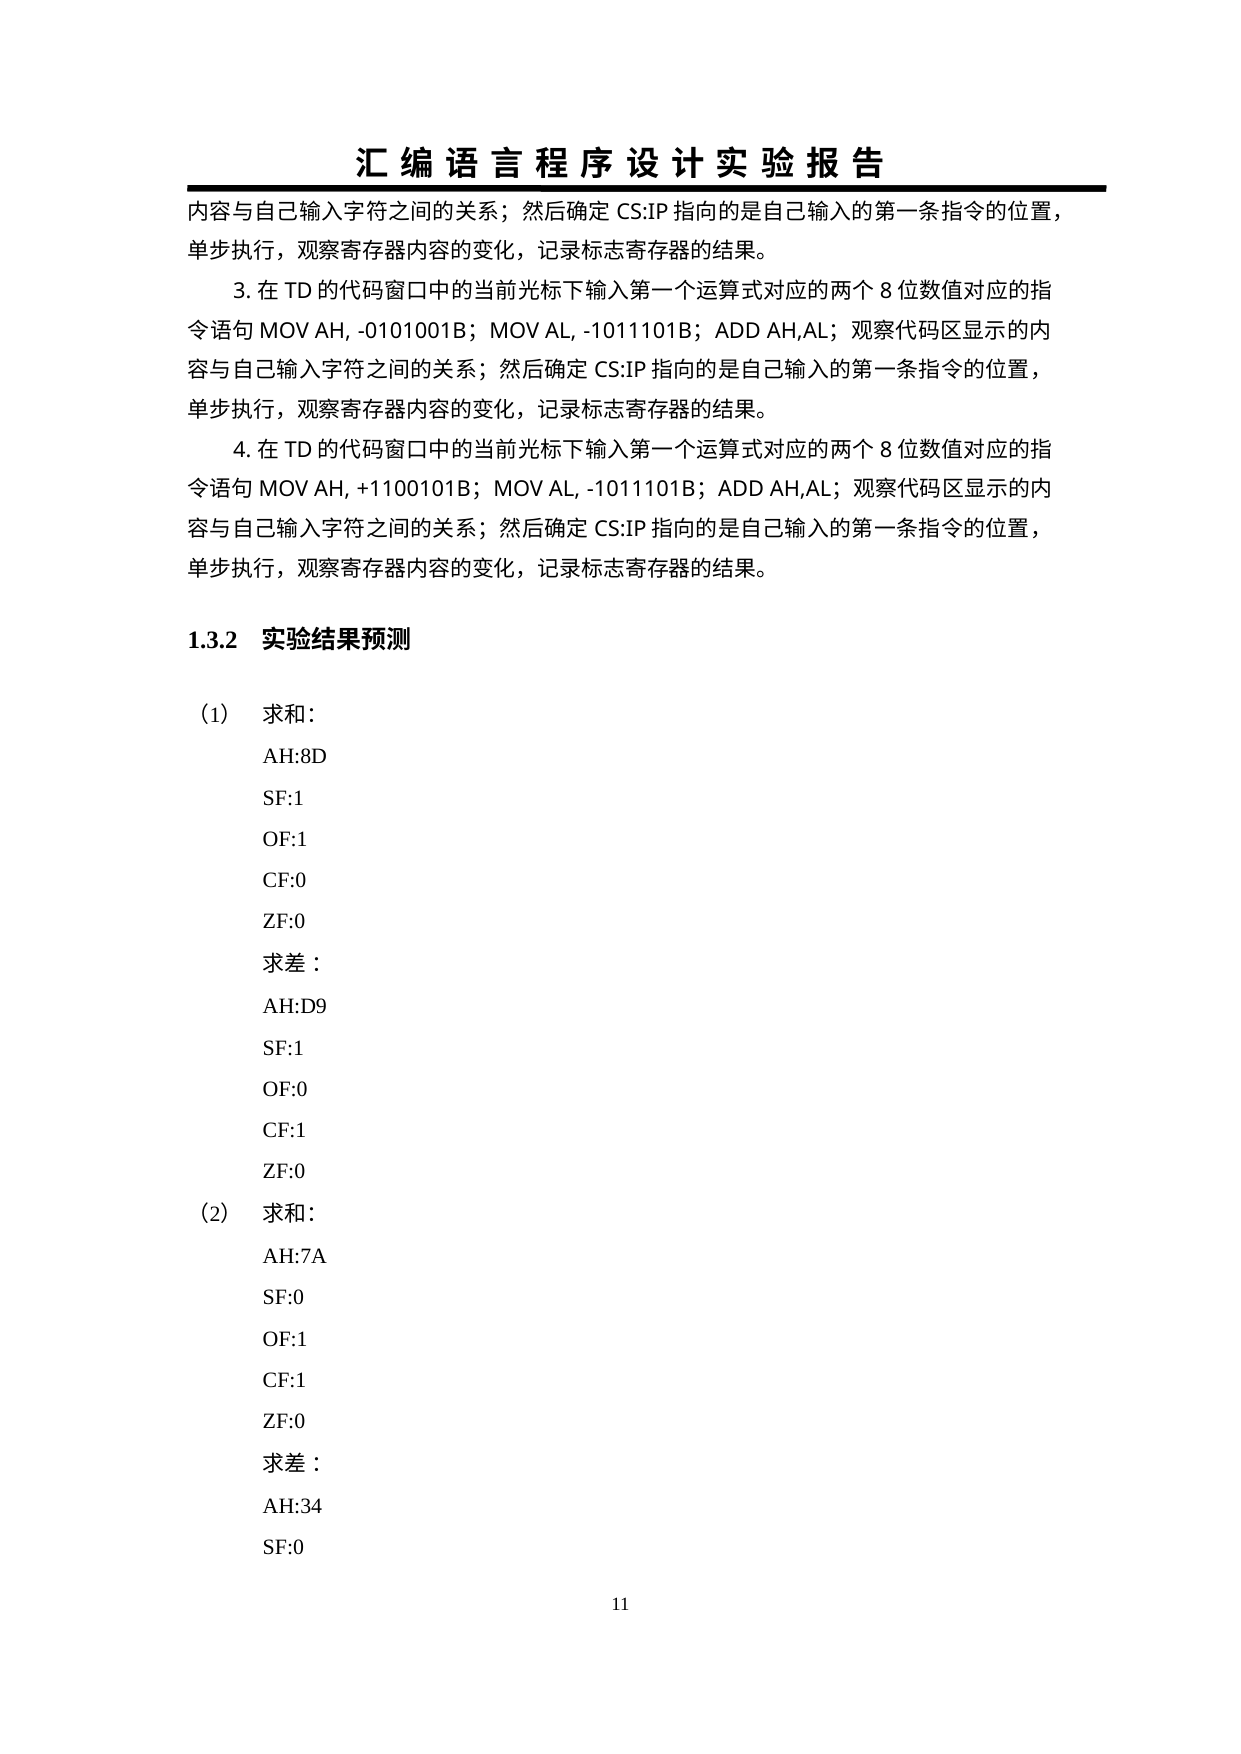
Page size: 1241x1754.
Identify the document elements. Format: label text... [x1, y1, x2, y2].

list OF:0 [262, 1072, 1053, 1104]
list SF:0 [262, 1530, 1053, 1563]
list ZF:0 [262, 1404, 1053, 1437]
list AH:8D [262, 740, 1053, 772]
list OF:1 [262, 822, 1053, 855]
list OF:1 [262, 1322, 1053, 1354]
list 求和： [187, 696, 1053, 729]
list CF:0 [262, 863, 1053, 896]
list ZF:0 [262, 1154, 1053, 1187]
list ZF:0 [262, 905, 1053, 937]
list 求差 ： [262, 946, 1053, 978]
list 求和： [187, 1196, 1053, 1228]
list CF:1 [262, 1363, 1053, 1396]
list SF:1 [262, 1031, 1053, 1063]
text 4. 在TD的代码窗口中的当前光标下输入第一个运算式对应的两个8位数值对应的指令语句MOV AH, +1100101B；MOV AL, -1011101B；ADD AH,AL；观察代码区显示的内容与自己输入字符之间的关系；然后确定CS:IP指向的是自己输入的第一条指令的位置，单步执行，观察寄存器内容的变化，记录标志寄存器的结果。 [187, 432, 1053, 582]
list AH:D9 [262, 989, 1053, 1022]
list AH:34 [262, 1489, 1053, 1522]
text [187, 194, 1053, 265]
subtitle 实验结果预测 [187, 605, 1053, 670]
list 求差 ： [262, 1446, 1053, 1478]
text 3. 在TD的代码窗口中的当前光标下输入第一个运算式对应的两个8位数值对应的指令语句MOV AH, -0101001B；MOV AL, -1011101B；ADD AH,AL；观察代码区显示的内容与自己输入字符之间的关系；然后确定CS:IP指向的是自己输入的第一条指令的位置，单步执行，观察寄存器内容的变化，记录标志寄存器的结果。 [187, 273, 1053, 424]
list CF:1 [262, 1113, 1053, 1146]
list SF:1 [262, 781, 1053, 813]
list AH:7A [262, 1239, 1053, 1272]
list SF:0 [262, 1281, 1053, 1313]
